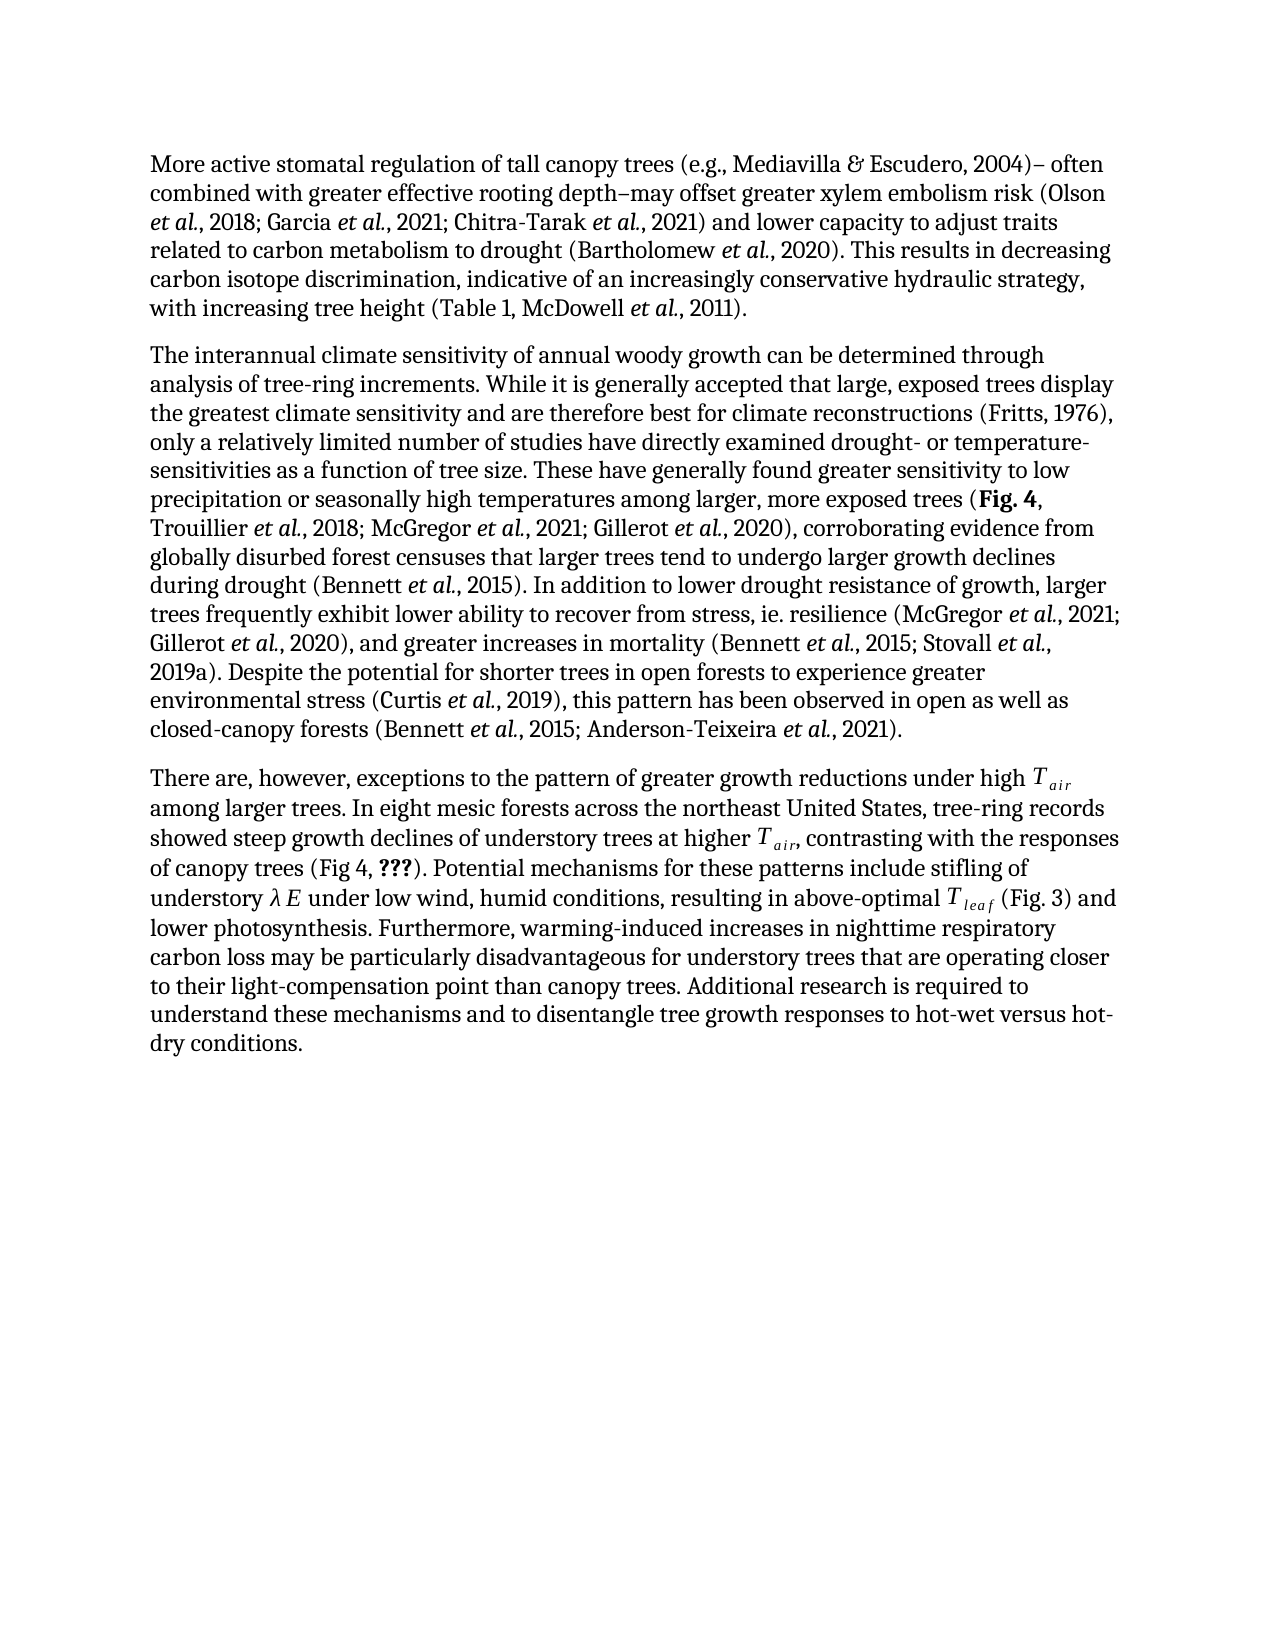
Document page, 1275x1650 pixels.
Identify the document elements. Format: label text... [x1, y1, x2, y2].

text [150, 150, 1125, 322]
text There are, however, exceptions to the pattern of greater growth reductions under high among larger trees. In eight mesic forests across the northeast United States, tree-ring records showed steep growth declines of understory trees at higher , contrasting with the responses of canopy trees (Fig 4, ???). Potential mechanisms for these patterns include stifling of understory under low wind, humid conditions, resulting in above-optimal (Fig. 3) and lower photosynthesis. Furthermore, warming-induced increases in nighttime respiratory carbon loss may be particularly disadvantageous for understory trees that are operating closer to their light-compensation point than canopy trees. Additional research is required to understand these mechanisms and to disentangle tree growth responses to hot-wet versus hot-dry conditions. [150, 762, 1125, 1058]
text The interannual climate sensitivity of annual woody growth can be determined through analysis of tree-ring increments. While it is generally accepted that large, exposed trees display the greatest climate sensitivity and are therefore best for climate reconstructions (Fritts, 1976), only a relatively limited number of studies have directly examined drought- or temperature-sensitivities as a function of tree size. These have generally found greater sensitivity to low precipitation or seasonally high temperatures among larger, more exposed trees (Fig. 4, Trouillier et al., 2018; McGregor et al., 2021; Gillerot et al., 2020), corroborating evidence from globally disurbed forest censuses that larger trees tend to undergo larger growth declines during drought (Bennett et al., 2015). In addition to lower drought resistance of growth, larger trees frequently exhibit lower ability to recover from stress, ie. resilience (McGregor et al., 2021; Gillerot et al., 2020), and greater increases in mortality (Bennett et al., 2015; Stovall et al., 2019a). Despite the potential for shorter trees in open forests to experience greater environmental stress (Curtis et al., 2019), this pattern has been observed in open as well as closed-canopy forests (Bennett et al., 2015; Anderson-Teixeira et al., 2021). [150, 341, 1125, 744]
